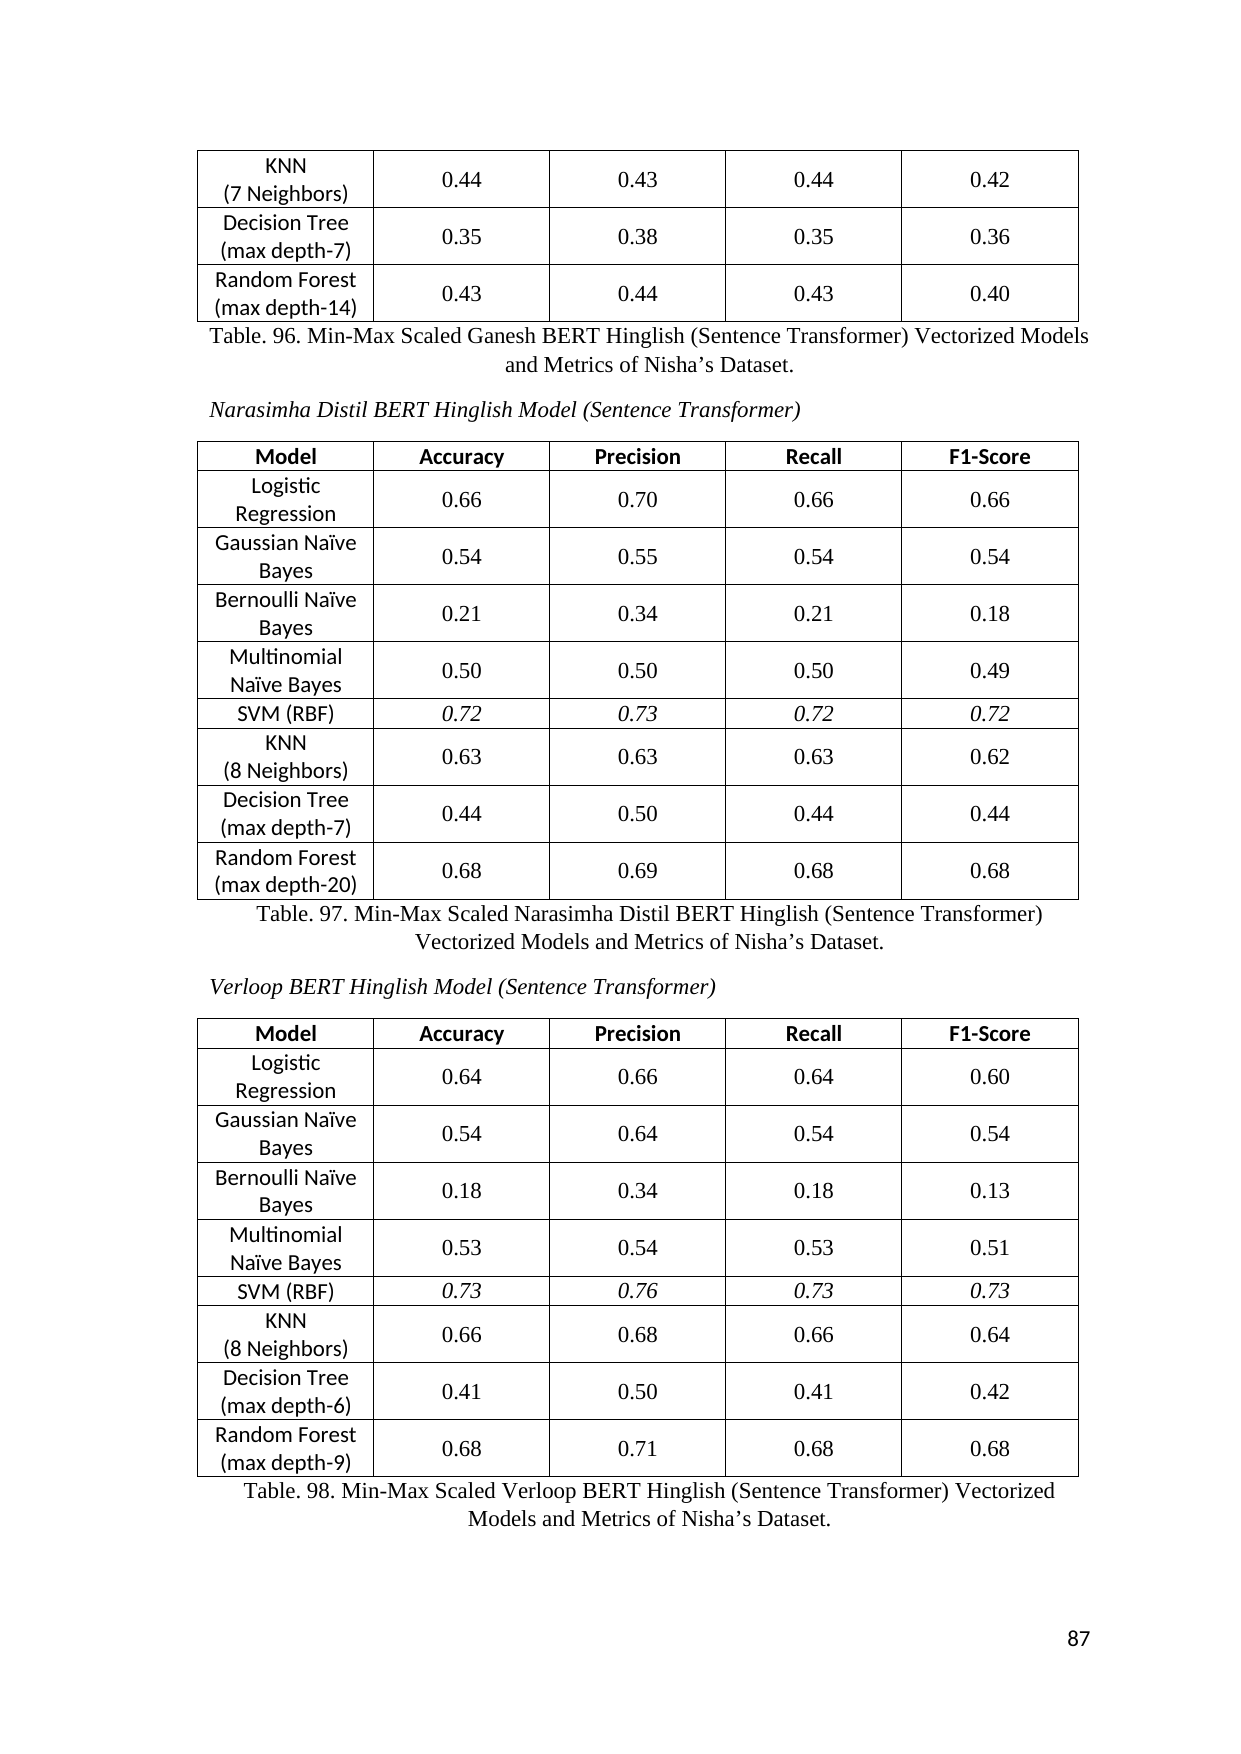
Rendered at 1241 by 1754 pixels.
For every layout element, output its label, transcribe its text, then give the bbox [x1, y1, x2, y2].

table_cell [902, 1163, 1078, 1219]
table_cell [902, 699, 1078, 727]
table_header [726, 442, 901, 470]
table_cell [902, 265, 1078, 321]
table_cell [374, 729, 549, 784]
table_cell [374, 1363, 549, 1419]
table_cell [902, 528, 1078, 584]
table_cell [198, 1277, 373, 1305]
text Table. 98. Min-Max Scaled Verloop BERT Hinglish (Sentence Transformer) Vectorized Models and Metrics of Nisha’s Dataset. [209, 1477, 1090, 1532]
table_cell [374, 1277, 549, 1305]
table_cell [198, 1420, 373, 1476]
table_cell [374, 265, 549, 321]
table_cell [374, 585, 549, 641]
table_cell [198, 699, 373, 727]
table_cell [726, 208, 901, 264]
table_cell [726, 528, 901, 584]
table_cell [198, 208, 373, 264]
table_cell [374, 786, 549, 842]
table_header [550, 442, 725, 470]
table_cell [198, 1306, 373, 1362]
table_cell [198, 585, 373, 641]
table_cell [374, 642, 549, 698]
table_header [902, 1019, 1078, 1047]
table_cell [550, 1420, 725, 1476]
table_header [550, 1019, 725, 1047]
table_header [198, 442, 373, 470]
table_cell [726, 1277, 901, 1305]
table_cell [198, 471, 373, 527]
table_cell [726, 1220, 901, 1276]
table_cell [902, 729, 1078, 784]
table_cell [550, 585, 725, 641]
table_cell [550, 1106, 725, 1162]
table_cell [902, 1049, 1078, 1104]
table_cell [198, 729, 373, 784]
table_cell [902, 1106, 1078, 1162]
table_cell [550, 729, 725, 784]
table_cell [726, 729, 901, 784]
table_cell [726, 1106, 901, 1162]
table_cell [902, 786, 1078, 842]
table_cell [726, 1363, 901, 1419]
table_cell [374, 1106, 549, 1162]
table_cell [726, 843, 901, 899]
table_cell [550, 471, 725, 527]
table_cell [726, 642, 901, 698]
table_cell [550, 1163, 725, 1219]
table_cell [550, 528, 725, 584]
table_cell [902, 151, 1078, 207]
text Table. 96. Min-Max Scaled Ganesh BERT Hinglish (Sentence Transformer) Vectorized Models and Metrics of Nisha’s Dataset. [209, 322, 1090, 377]
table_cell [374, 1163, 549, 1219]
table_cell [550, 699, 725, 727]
text Narasimha Distil BERT Hinglish Model (Sentence Transformer) [209, 396, 1090, 422]
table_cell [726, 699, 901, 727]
text Verloop BERT Hinglish Model (Sentence Transformer) [209, 973, 1090, 999]
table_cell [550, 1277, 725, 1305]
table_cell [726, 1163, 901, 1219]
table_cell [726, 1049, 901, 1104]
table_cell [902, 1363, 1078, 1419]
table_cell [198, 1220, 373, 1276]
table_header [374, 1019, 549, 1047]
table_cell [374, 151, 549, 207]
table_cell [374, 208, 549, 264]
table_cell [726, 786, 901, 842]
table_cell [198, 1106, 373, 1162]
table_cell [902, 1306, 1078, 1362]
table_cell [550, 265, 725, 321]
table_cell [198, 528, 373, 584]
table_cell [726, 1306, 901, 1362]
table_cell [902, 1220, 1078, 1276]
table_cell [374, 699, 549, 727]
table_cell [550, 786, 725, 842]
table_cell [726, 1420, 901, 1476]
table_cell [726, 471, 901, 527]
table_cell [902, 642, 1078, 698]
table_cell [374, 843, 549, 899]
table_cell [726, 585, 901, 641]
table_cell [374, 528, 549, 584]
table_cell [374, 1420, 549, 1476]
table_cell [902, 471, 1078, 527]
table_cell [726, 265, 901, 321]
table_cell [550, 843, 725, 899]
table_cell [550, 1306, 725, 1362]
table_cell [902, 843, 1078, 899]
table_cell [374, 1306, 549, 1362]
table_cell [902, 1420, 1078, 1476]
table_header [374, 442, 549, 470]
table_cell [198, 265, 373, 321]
text Table. 97. Min-Max Scaled Narasimha Distil BERT Hinglish (Sentence Transformer) Vectorized Models and Metrics of Nisha’s Dataset. [209, 900, 1090, 954]
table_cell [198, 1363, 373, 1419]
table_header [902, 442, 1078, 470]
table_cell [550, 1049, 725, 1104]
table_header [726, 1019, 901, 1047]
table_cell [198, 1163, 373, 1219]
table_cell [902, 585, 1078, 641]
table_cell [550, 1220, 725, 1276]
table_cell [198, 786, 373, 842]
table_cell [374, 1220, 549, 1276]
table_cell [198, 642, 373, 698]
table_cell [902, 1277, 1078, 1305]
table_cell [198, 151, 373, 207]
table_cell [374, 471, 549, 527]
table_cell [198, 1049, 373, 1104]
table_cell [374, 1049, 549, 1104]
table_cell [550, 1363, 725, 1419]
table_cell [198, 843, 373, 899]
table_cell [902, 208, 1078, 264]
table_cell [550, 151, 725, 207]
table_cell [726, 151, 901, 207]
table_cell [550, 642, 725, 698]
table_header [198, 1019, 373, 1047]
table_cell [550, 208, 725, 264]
